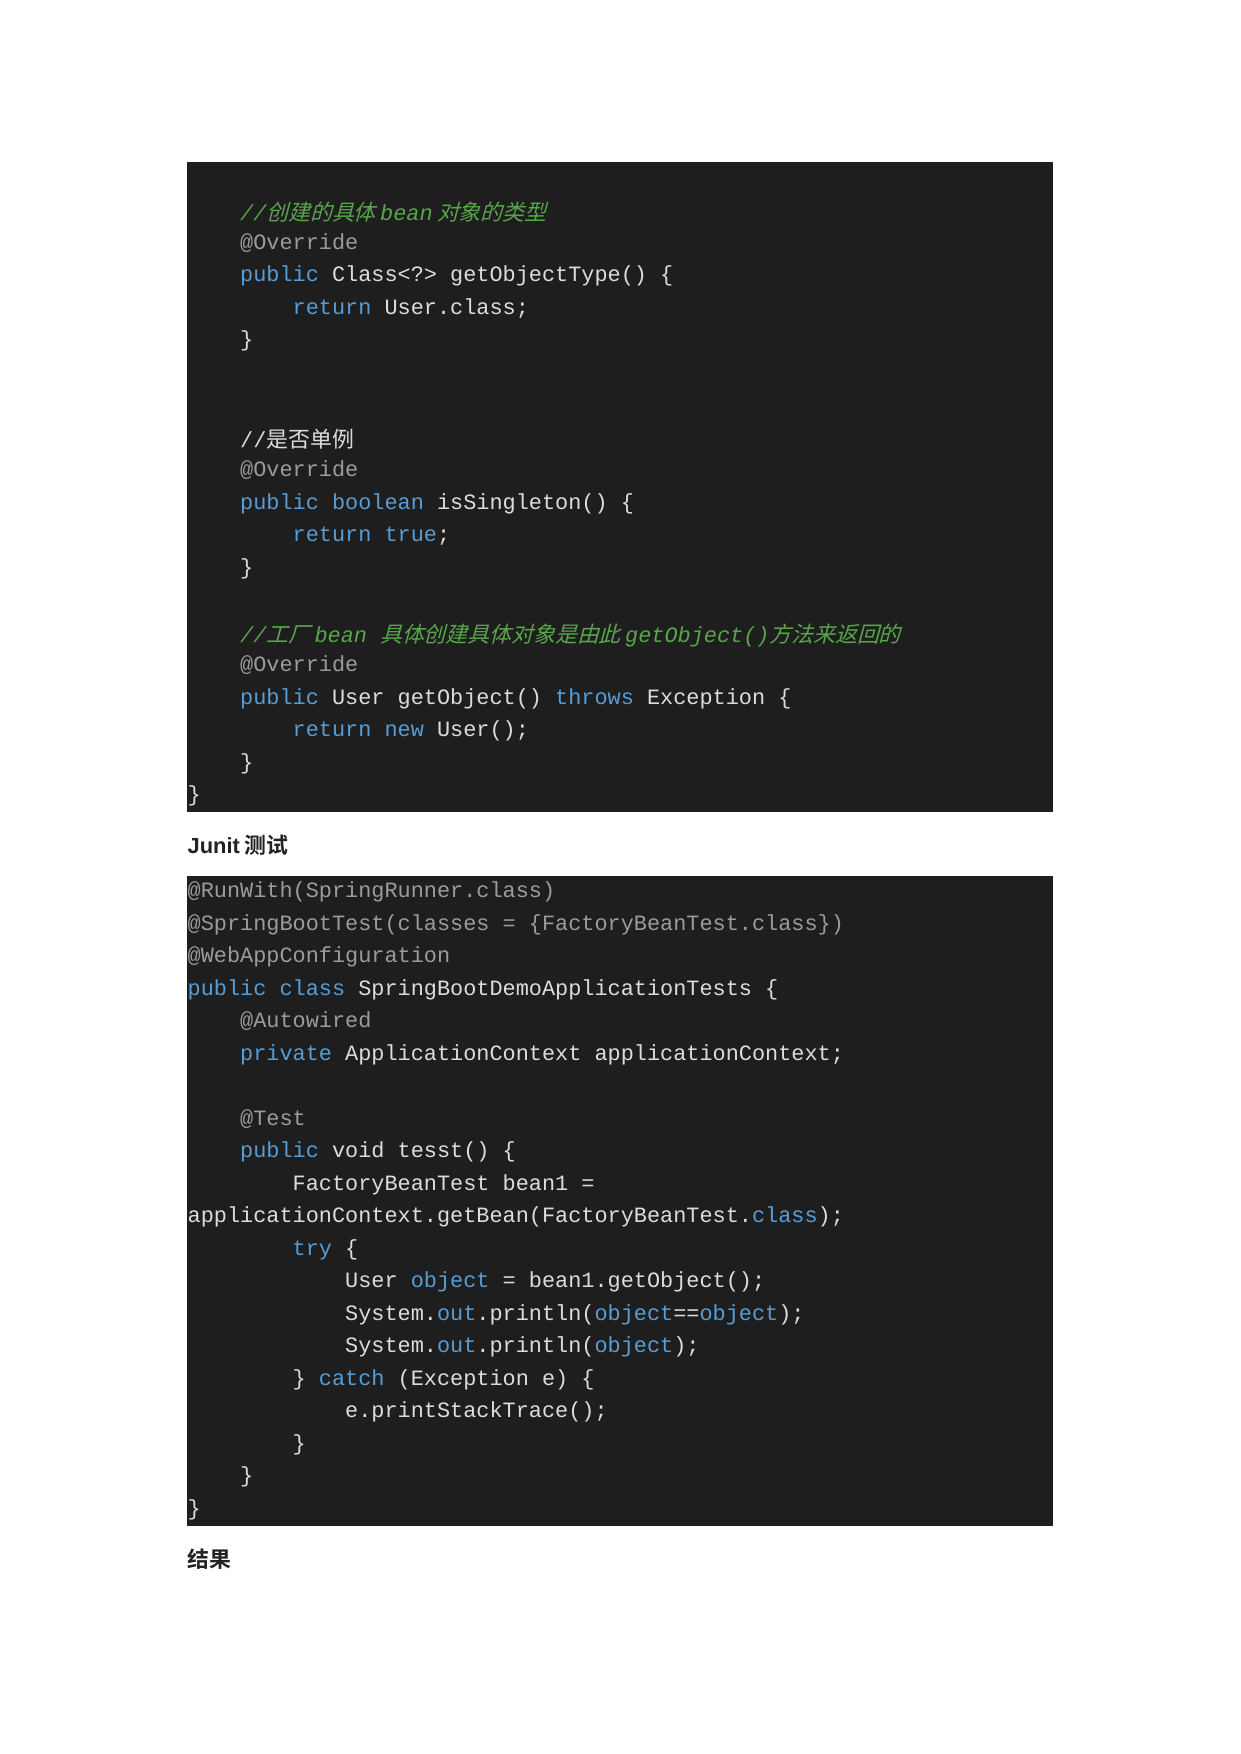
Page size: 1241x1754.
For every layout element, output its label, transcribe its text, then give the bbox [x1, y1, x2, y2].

text } [187, 779, 1053, 812]
text private ApplicationContext applicationContext; [187, 1038, 1053, 1071]
text @Test [187, 1103, 1053, 1136]
text } [187, 324, 1053, 357]
text @Autowired [187, 1006, 1053, 1038]
text //创建的具体bean对象的类型 [187, 194, 1053, 227]
text @Override [187, 227, 1053, 259]
text } [187, 552, 1053, 584]
text } catch (Exception e) { [187, 1363, 1053, 1396]
text User object = bean1.getObject(); [187, 1266, 1053, 1298]
text public User getObject() throws Exception { [187, 682, 1053, 714]
text @Override [187, 454, 1053, 487]
text } [187, 1461, 1053, 1493]
text public void tesst() { [187, 1136, 1053, 1168]
text //工厂bean 具体创建具体对象是由此getObject()方法来返回的 [187, 617, 1053, 649]
text try { [187, 1233, 1053, 1266]
text return new User(); [187, 714, 1053, 747]
text return true; [187, 519, 1053, 552]
text return User.class; [187, 292, 1053, 324]
text } [187, 747, 1053, 779]
text Junit测试 [187, 828, 1053, 860]
text @RunWith(SpringRunner.class) [187, 876, 1053, 908]
text System.out.println(object); [187, 1331, 1053, 1363]
text //是否单例 [187, 422, 1053, 454]
text e.printStackTrace(); [187, 1396, 1053, 1428]
text @WebAppConfiguration [187, 941, 1053, 973]
text } [187, 1493, 1053, 1526]
text FactoryBeanTest bean1 = applicationContext.getBean(FactoryBeanTest.class); [187, 1168, 1053, 1233]
text } [187, 1428, 1053, 1461]
text @SpringBootTest(classes = {FactoryBeanTest.class}) [187, 908, 1053, 941]
text public boolean isSingleton() { [187, 487, 1053, 519]
text 结果 [187, 1541, 1053, 1574]
text public Class<?> getObjectType() { [187, 259, 1053, 292]
text public class SpringBootDemoApplicationTests { [187, 973, 1053, 1006]
text @Override [187, 649, 1053, 682]
text System.out.println(object==object); [187, 1298, 1053, 1331]
